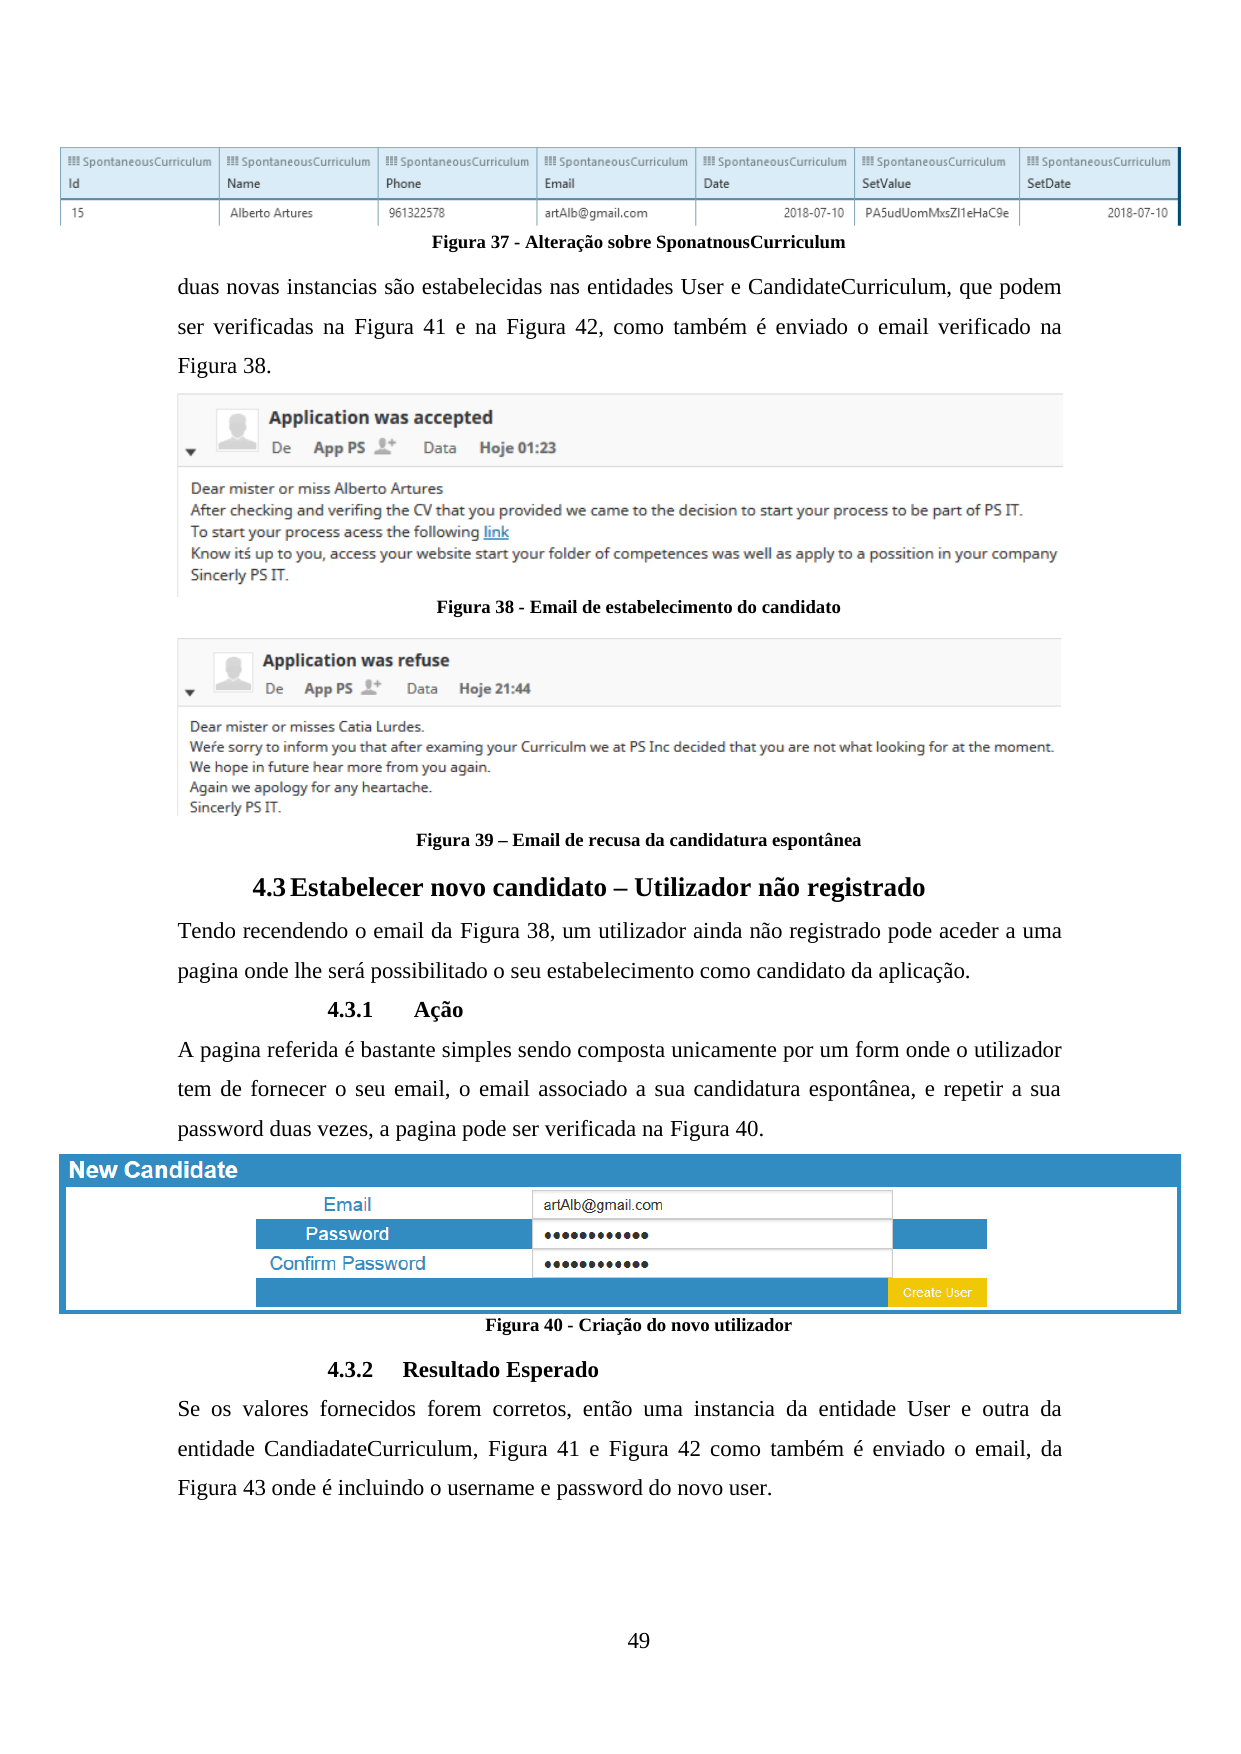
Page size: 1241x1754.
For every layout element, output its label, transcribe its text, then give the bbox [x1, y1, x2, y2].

text Tendo recendendo o email da Figura 40, um utilizador ainda não registrado pode aceder a uma pagina onde lhe será possibilitado o seu estabelecimento como candidato da aplicação. [177, 917, 1063, 983]
picture [177, 638, 1062, 816]
picture [177, 391, 1064, 597]
subtitle Estabelecer novo candidato – Utilizador não registrado [252, 871, 1063, 902]
list Resultado Esperado [327, 1356, 1063, 1382]
text Se os valores fornecidos forem corretos, então uma instancia da entidade User e outra da entidade CandiadateCurriculum, Figura 41 e Figura 42 como também é enviado o email, da Figura 43 onde é incluindo o username e password do novo user. [177, 1396, 1063, 1501]
text A pagina referida é bastante simples sendo composta unicamente por um form onde o utilizador tem de fornecer o seu email, o email associado a sua candidatura espontânea, e repetir a sua password duas vezes, a pagina pode ser verificada na Figura 42. [177, 1036, 1063, 1141]
picture [59, 147, 1182, 231]
text duas novas instancias são estabelecidas nas entidades User e CandidateCurriculum, que podem ser verificadas na Figura 36 e na Figura 37, como também é enviado o email verificado na Figura 38. [177, 273, 1063, 378]
picture [59, 1154, 1182, 1314]
list Ação [327, 996, 1063, 1023]
